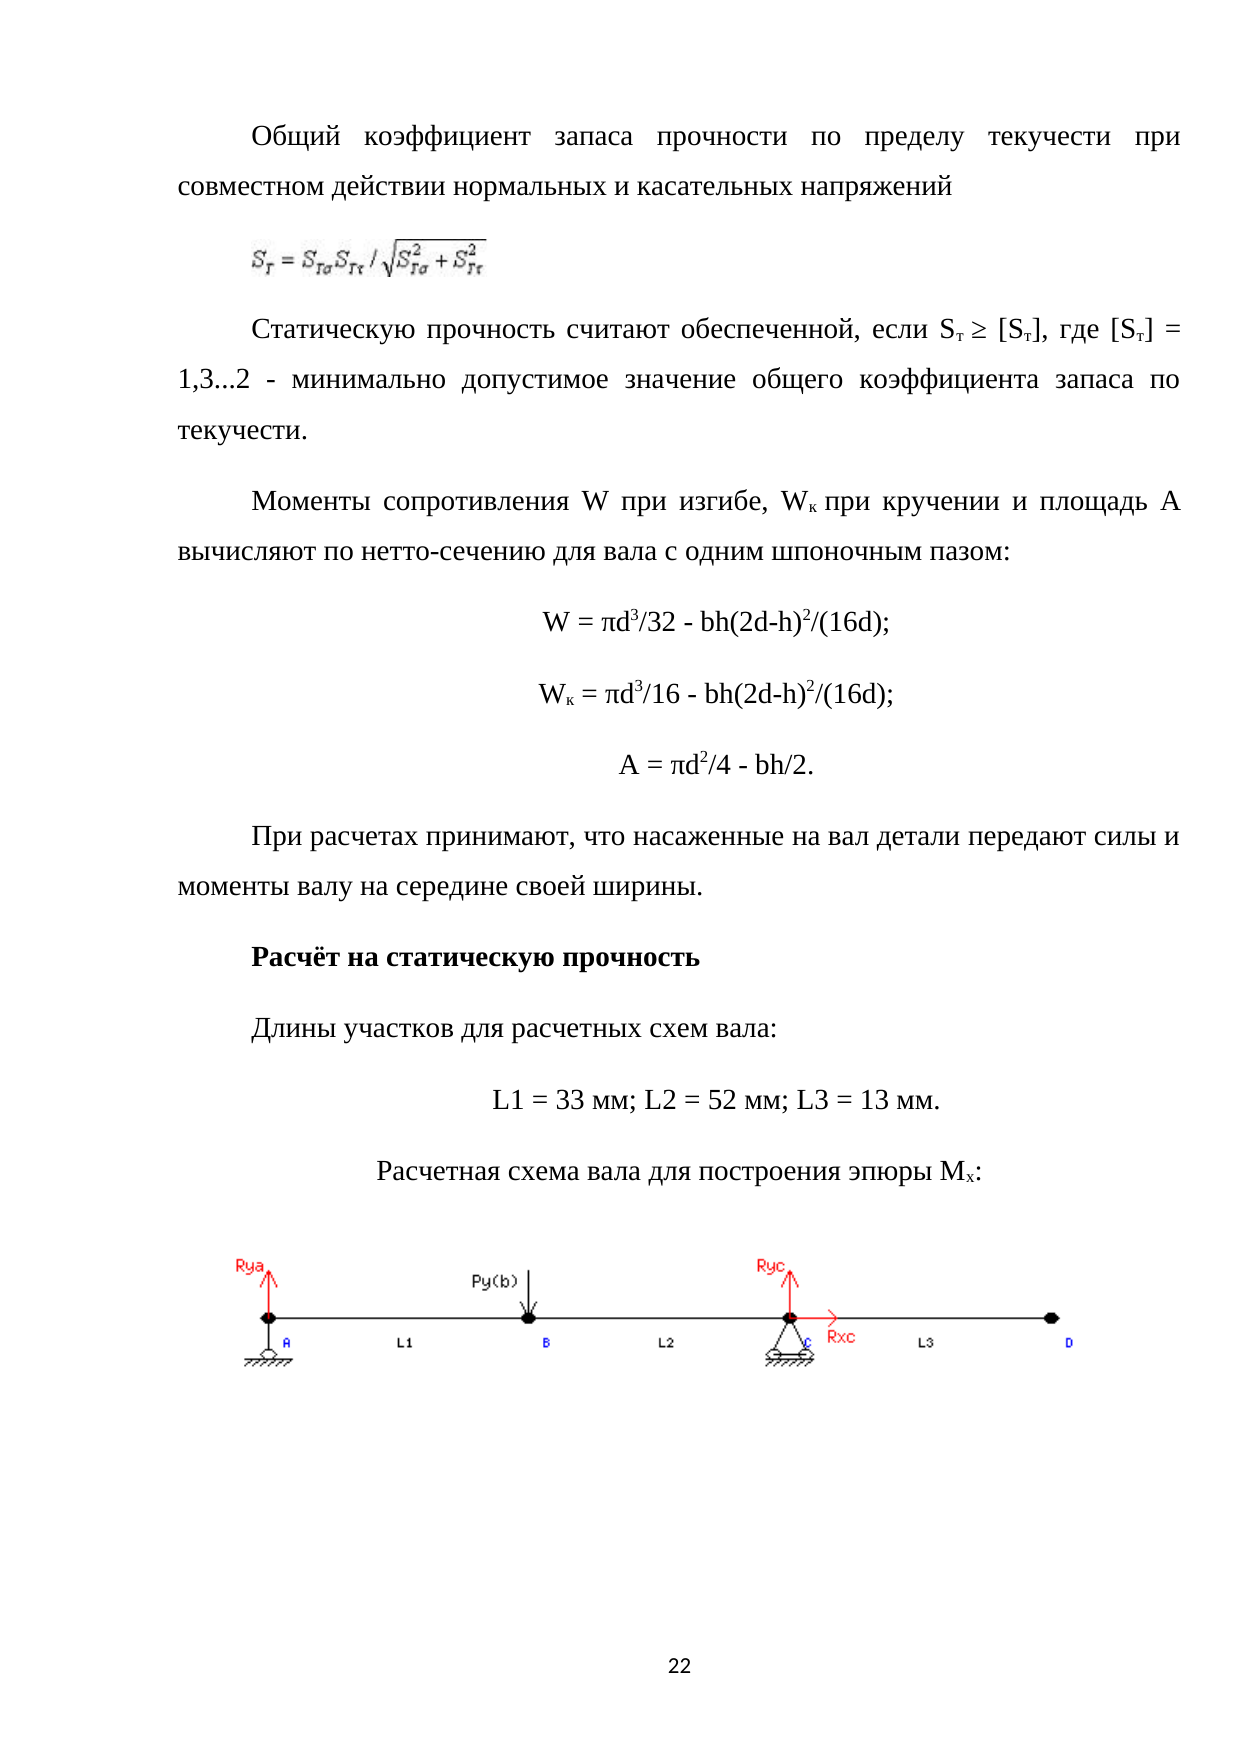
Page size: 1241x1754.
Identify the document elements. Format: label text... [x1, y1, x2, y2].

text L1 = 33 мм; L2 = 52 мм; L3 = 13 мм. [177, 1082, 1181, 1115]
text A = πd2/4 - bh/2. [177, 747, 1181, 780]
text Wк = πd3/16 - bh(2d-h)2/(16d); [177, 676, 1181, 709]
picture [230, 1224, 1129, 1444]
picture [251, 239, 488, 277]
text Расчёт на статическую прочность [177, 939, 1181, 973]
text Расчетная схема вала для построения эпюры Mx: [177, 1153, 1181, 1186]
text Длины участков для расчетных схем вала: [177, 1011, 1181, 1044]
text При расчетах принимают, что насаженные на вал детали передают силы и моменты валу на середине своей ширины. [177, 818, 1181, 902]
text W = πd3/32 - bh(2d-h)2/(16d); [177, 604, 1181, 638]
text Моменты сопротивления W при изгибе, Wк при кручении и площадь A вычисляют по нетто-сечению для вала с одним шпоночным пазом: [177, 483, 1181, 567]
text Статическую прочность считают обеспеченной, если Sт ≥ [Sт], где [Sт] = 1,3...2 - минимально допустимое значение общего коэффициента запаса по текучести. [177, 311, 1181, 446]
text Общий коэффициент запаса прочности по пределу текучести при совместном действии нормальных и касательных напряжений [177, 118, 1181, 202]
